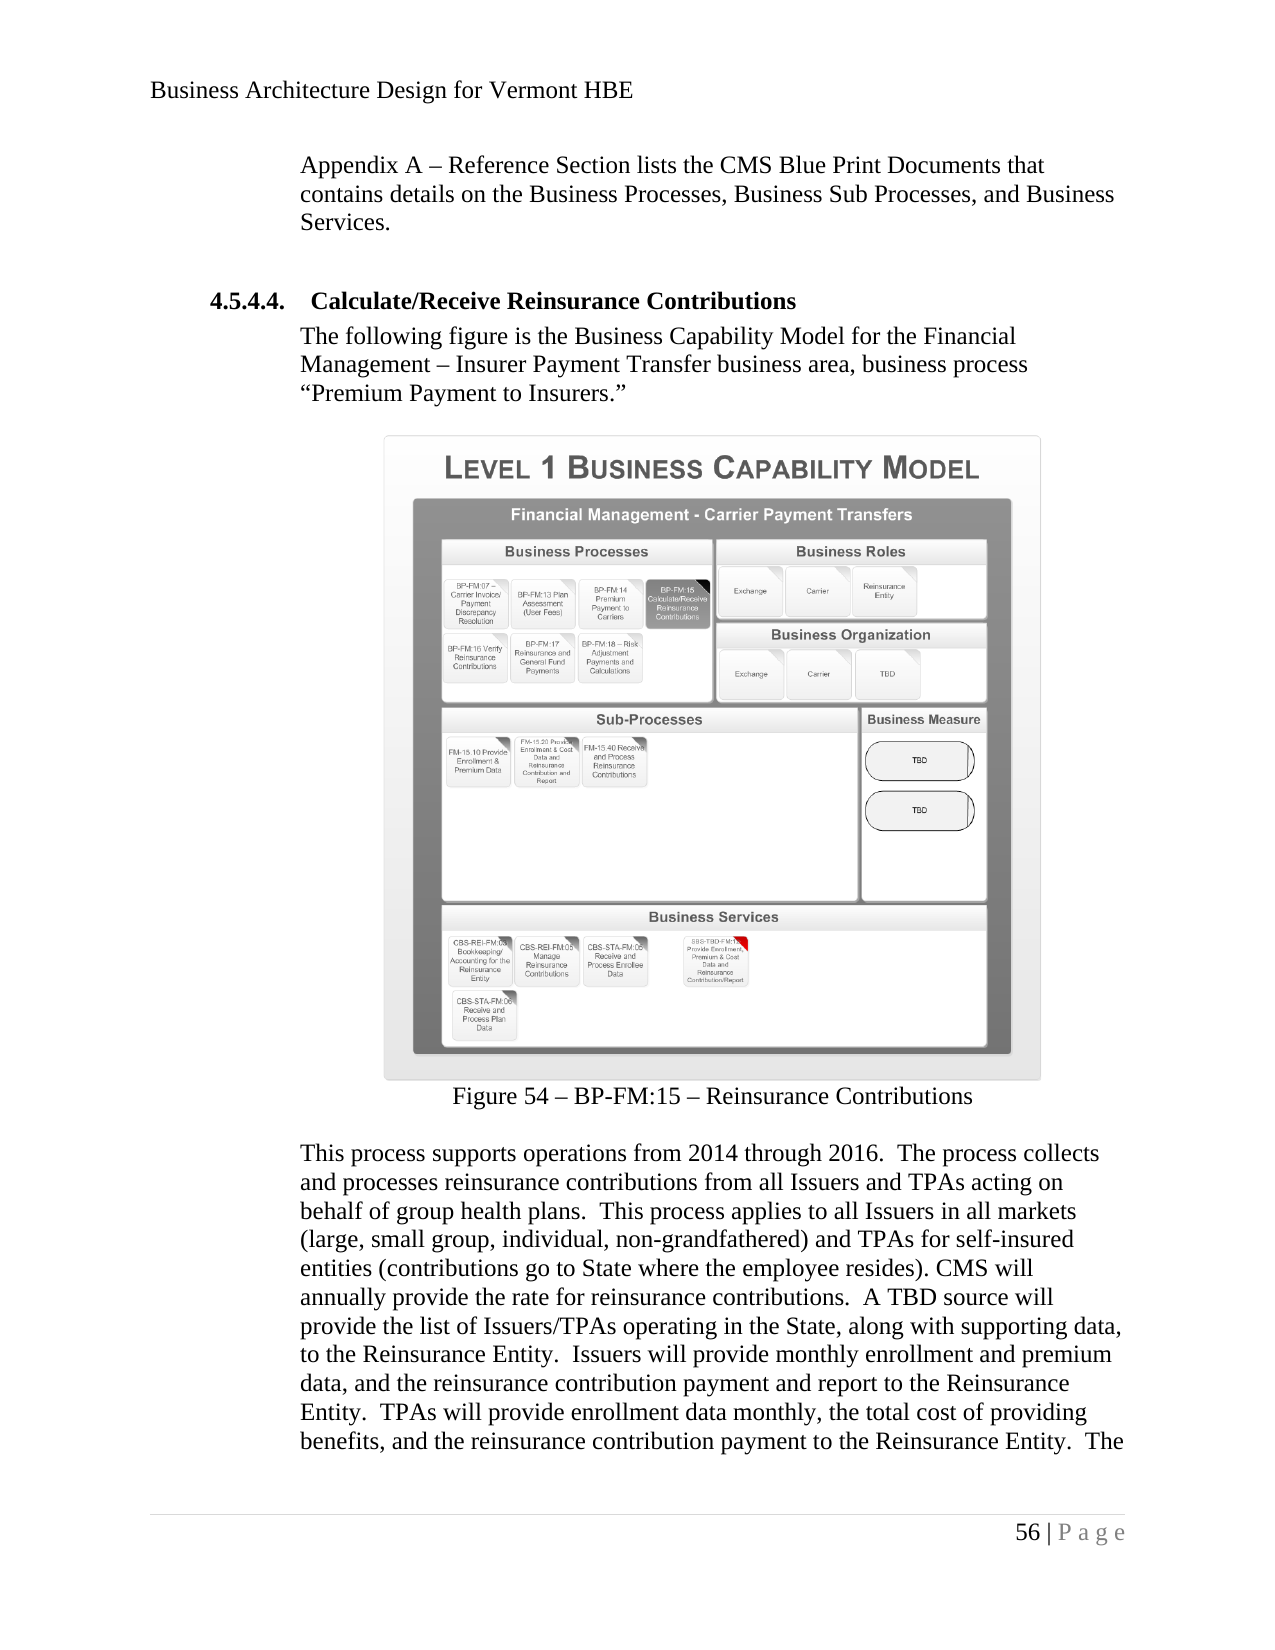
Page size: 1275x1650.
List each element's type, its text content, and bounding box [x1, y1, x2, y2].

text Appendix A – Reference Section lists the CMS Blue Print Documents that contains details on the Business Processes, Business Sub Processes, and Business Services. [300, 150, 1125, 236]
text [300, 1138, 1125, 1454]
subtitle Calculate/Receive Reinsurance Contributions [210, 286, 1125, 314]
picture [383, 435, 1042, 1081]
text The following figure is the Business Capability Model for the Financial Management – Insurer Payment Transfer business area, business process “Premium Payment to Insurers.” [300, 321, 1125, 407]
